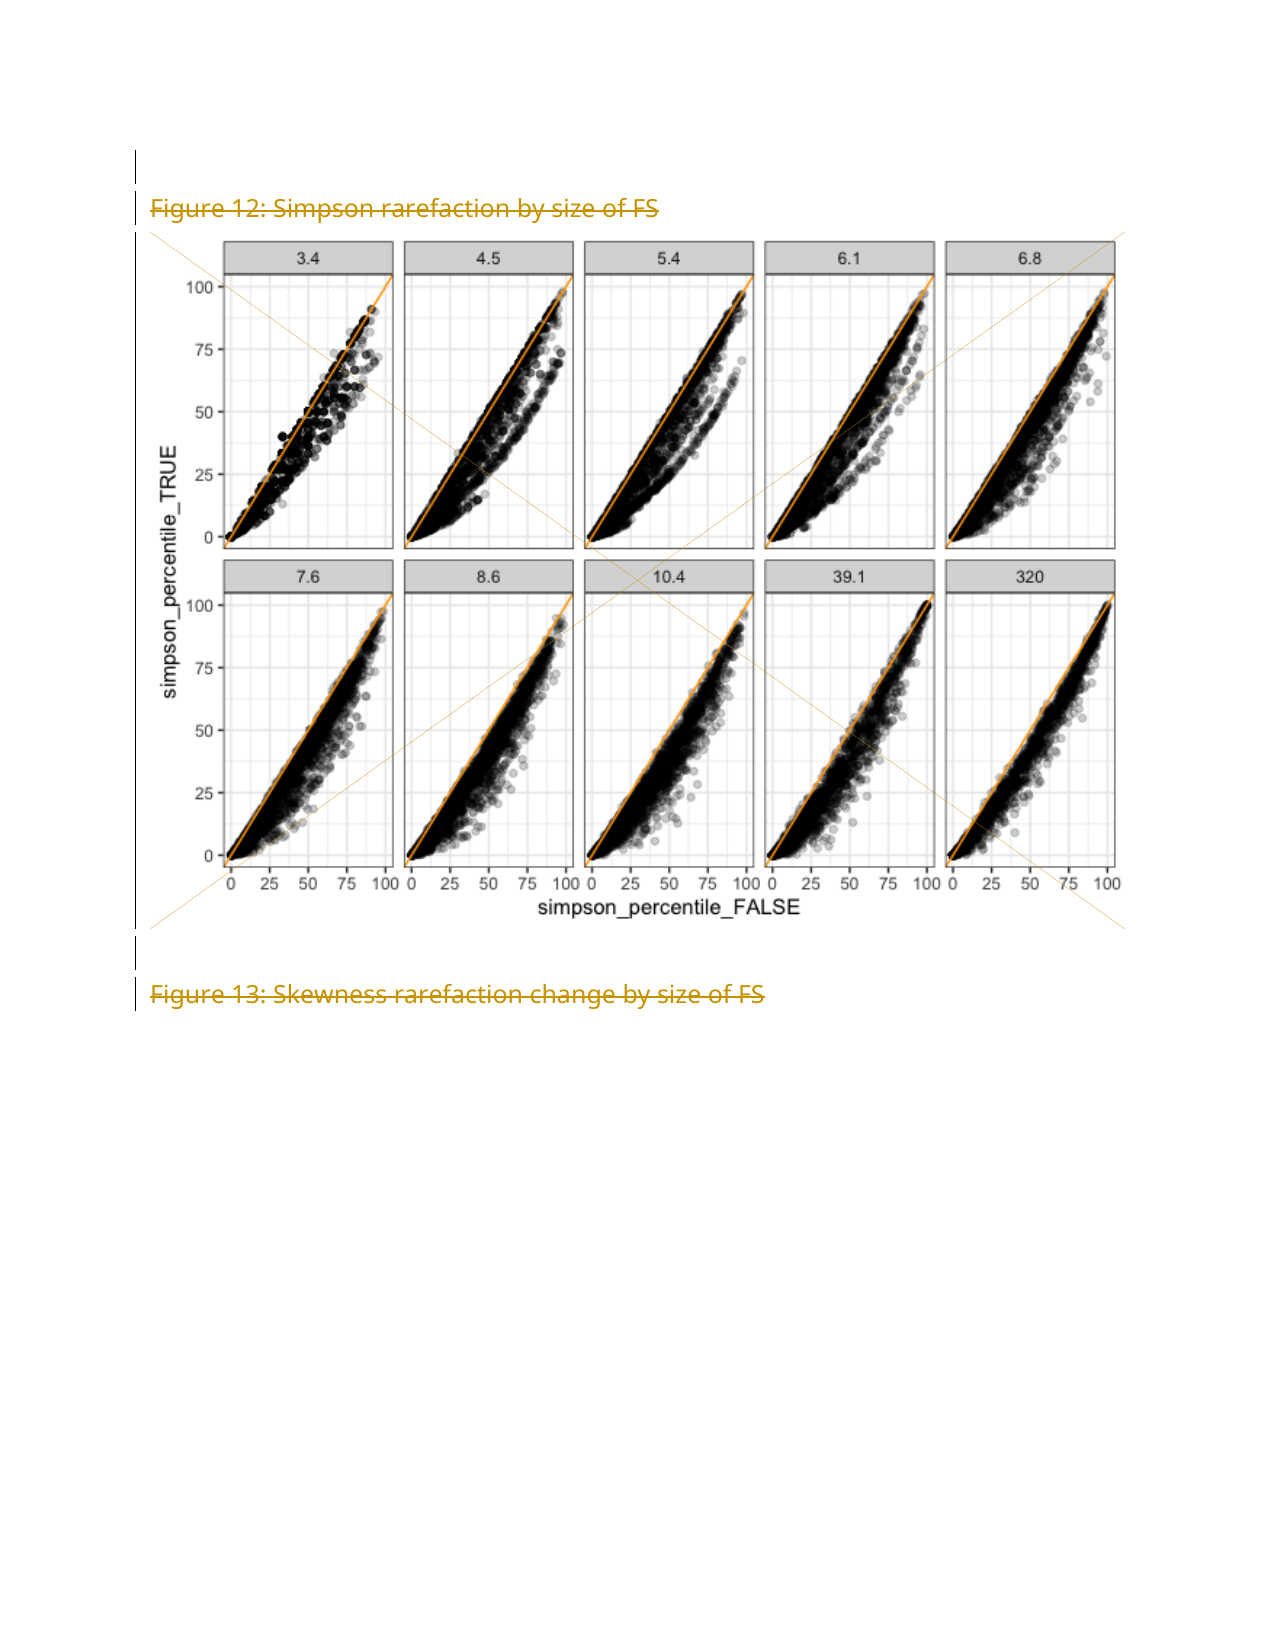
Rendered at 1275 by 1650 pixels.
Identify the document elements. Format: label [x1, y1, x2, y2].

picture [150, 233, 636, 928]
picture [152, 581, 1123, 929]
picture [151, 231, 1124, 579]
picture [639, 233, 1125, 928]
